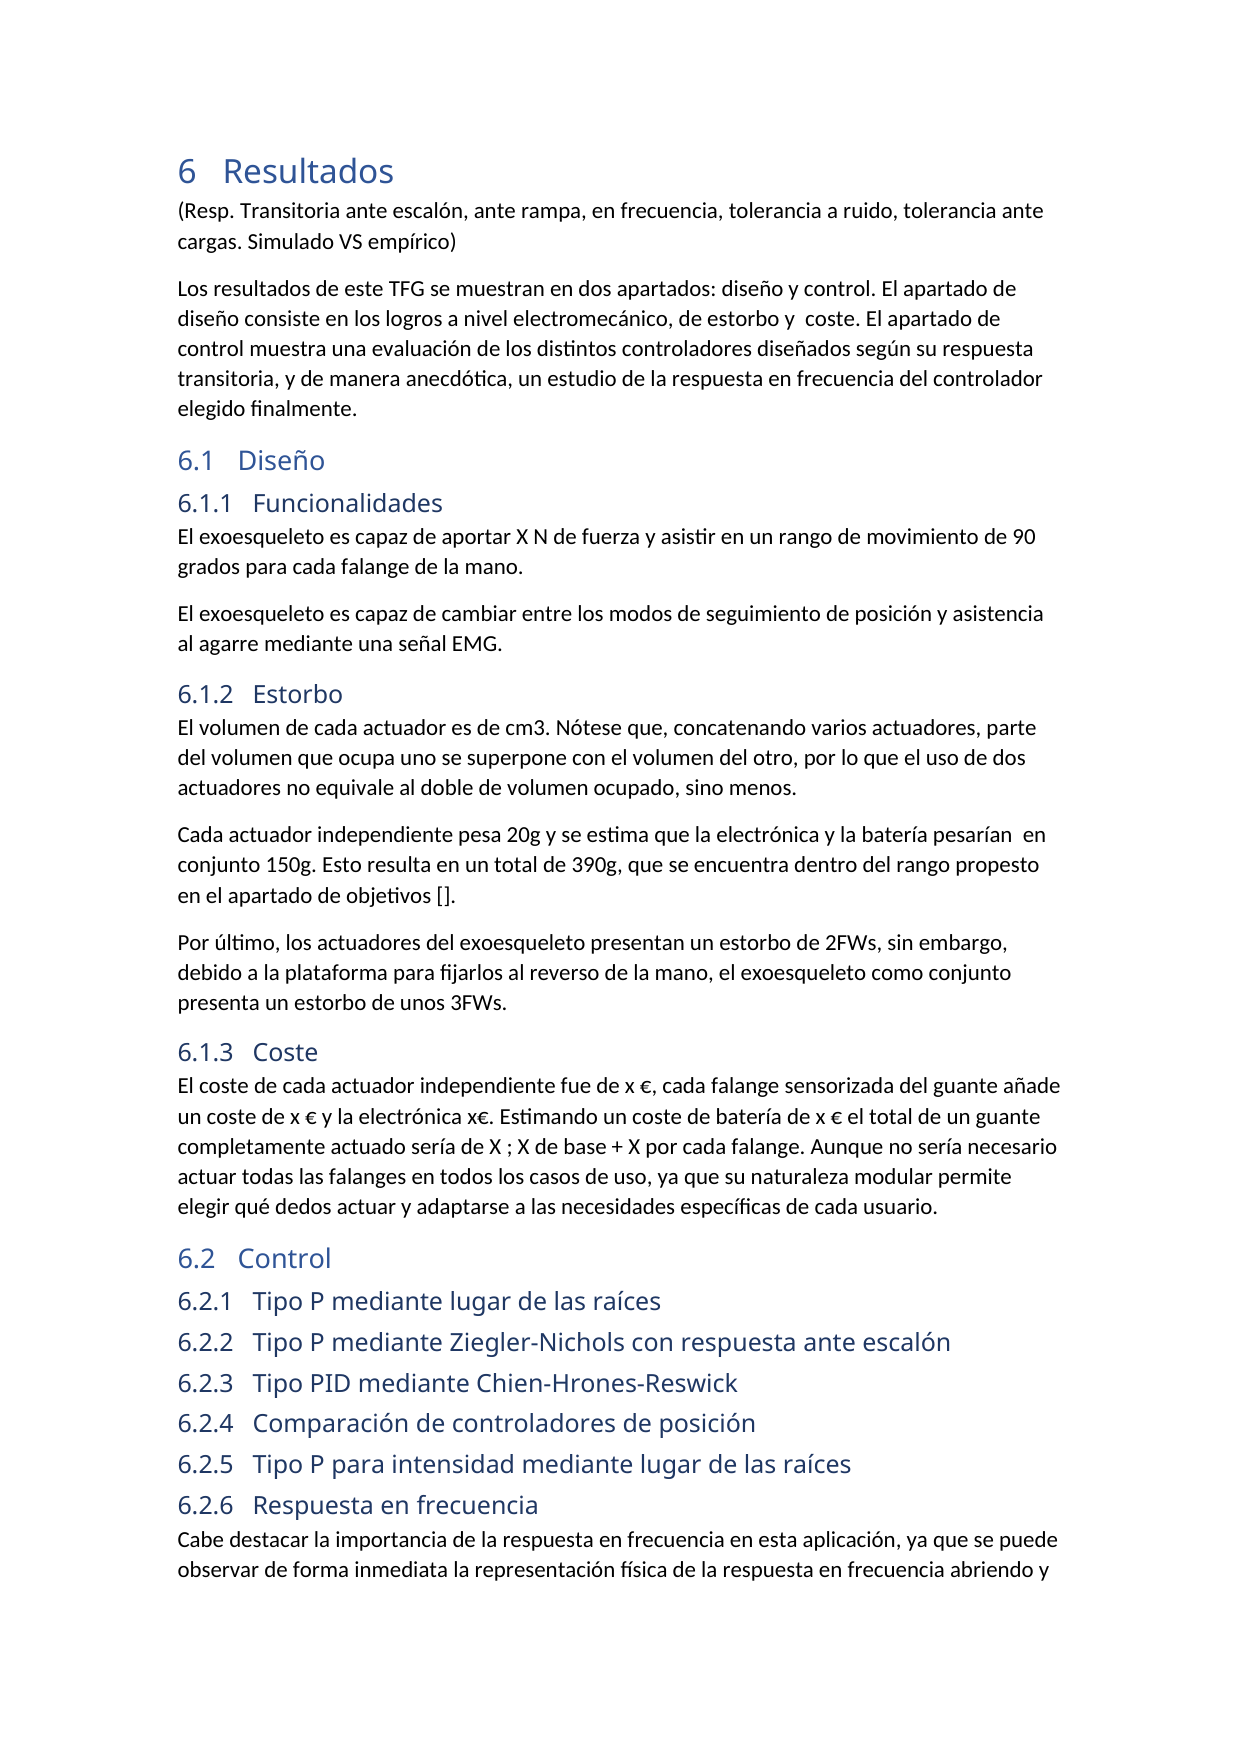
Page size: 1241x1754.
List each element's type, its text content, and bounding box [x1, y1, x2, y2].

subtitle Control [177, 1239, 1063, 1276]
text El volumen de cada actuador es de cm3. Nótese que, concatenando varios actuadores, parte del volumen que ocupa uno se superpone con el volumen del otro, por lo que el uso de dos actuadores no equivale al doble de volumen ocupado, sino menos. [177, 713, 1063, 801]
subtitle Coste [177, 1035, 1063, 1069]
subtitle Diseño [177, 441, 1063, 478]
subtitle Comparación de controladores de posición [177, 1406, 1063, 1440]
text Los resultados de este TFG se muestran en dos apartados: diseño y control. El apartado de diseño consiste en los logros a nivel electromecánico, de estorbo y coste. El apartado de control muestra una evaluación de los distintos controladores diseñados según su respuesta transitoria, y de manera anecdótica, un estudio de la respuesta en frecuencia del controlador elegido finalmente. [177, 274, 1063, 422]
subtitle Resultados [177, 148, 1063, 193]
text (Resp. Transitoria ante escalón, ante rampa, en frecuencia, tolerancia a ruido, tolerancia ante cargas. Simulado VS empírico) [177, 197, 1063, 255]
subtitle Respuesta en frecuencia [177, 1488, 1063, 1522]
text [177, 1525, 1063, 1583]
text Por último, los actuadores del exoesqueleto presentan un estorbo de 2FWs, sin embargo, debido a la plataforma para fijarlos al reverso de la mano, el exoesqueleto como conjunto presenta un estorbo de unos 3FWs. [177, 928, 1063, 1016]
subtitle Tipo P mediante Ziegler-Nichols con respuesta ante escalón [177, 1324, 1063, 1358]
subtitle Tipo PID mediante Chien-Hrones-Reswick [177, 1365, 1063, 1399]
text El coste de cada actuador independiente fue de x €, cada falange sensorizada del guante añade un coste de x € y la electrónica x€. Estimando un coste de batería de x € el total de un guante completamente actuado sería de X ; X de base + X por cada falange. Aunque no sería necesario actuar todas las falanges en todos los casos de uso, ya que su naturaleza modular permite elegir qué dedos actuar y adaptarse a las necesidades específicas de cada usuario. [177, 1072, 1063, 1221]
text El exoesqueleto es capaz de cambiar entre los modos de seguimiento de posición y asistencia al agarre mediante una señal EMG. [177, 599, 1063, 657]
subtitle Tipo P mediante lugar de las raíces [177, 1283, 1063, 1317]
text El exoesqueleto es capaz de aportar X N de fuerza y asistir en un rango de movimiento de 90 grados para cada falange de la mano. [177, 522, 1063, 580]
subtitle Tipo P para intensidad mediante lugar de las raíces [177, 1447, 1063, 1481]
subtitle Funcionalidades [177, 485, 1063, 519]
text Cada actuador independiente pesa 20g y se estima que la electrónica y la batería pesarían en conjunto 150g. Esto resulta en un total de 390g, que se encuentra dentro del rango propesto en el apartado de objetivos []. [177, 820, 1063, 909]
subtitle Estorbo [177, 676, 1063, 710]
